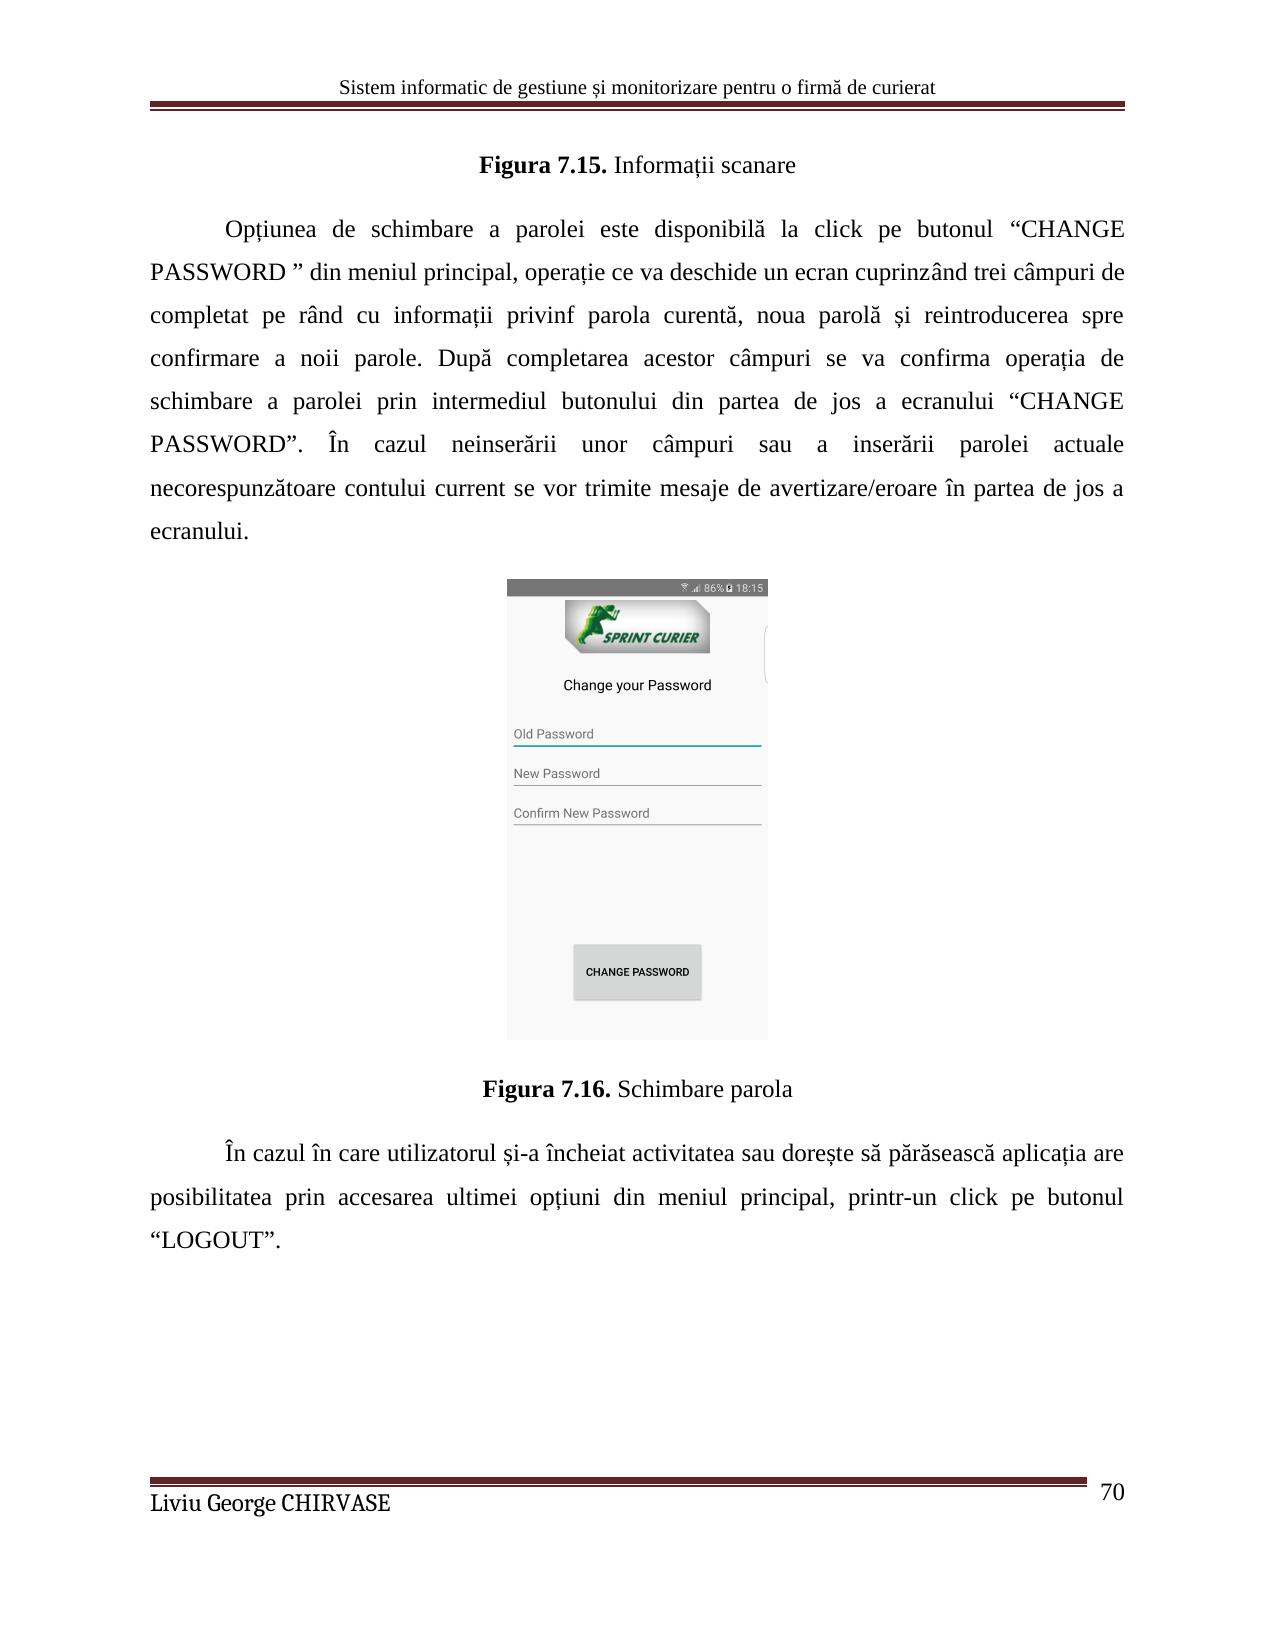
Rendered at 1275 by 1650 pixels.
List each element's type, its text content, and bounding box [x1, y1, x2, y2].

picture [507, 579, 768, 1040]
text În cazul în care utilizatorul și-a încheiat activitatea sau dorește să părăsească aplicația are posibilitatea prin accesarea ultimei opțiuni din meniul principal, printr-un click pe butonul “LOGOUT”. [150, 1138, 1125, 1253]
text Figura 7.16. Schimbare parola [150, 1074, 1125, 1103]
text Figura 7.15. Informații scanare [150, 150, 1125, 179]
text Opțiunea de schimbare a parolei este disponibilă la click pe butonul “CHANGE PASSWORD ” din meniul principal, operație ce va deschide un ecran cuprinzând trei câmpuri de completat pe rând cu informații privinf parola curentă, noua parolă și reintroducerea spre confirmare a noii parole. După completarea acestor câmpuri se va confirma operația de schimbare a parolei prin intermediul butonului din partea de jos a ecranului “CHANGE PASSWORD”. În cazul neinserării unor câmpuri sau a inserării parolei actuale necorespunzătoare contului current se vor trimite mesaje de avertizare/eroare în partea de jos a ecranului. [150, 214, 1125, 544]
